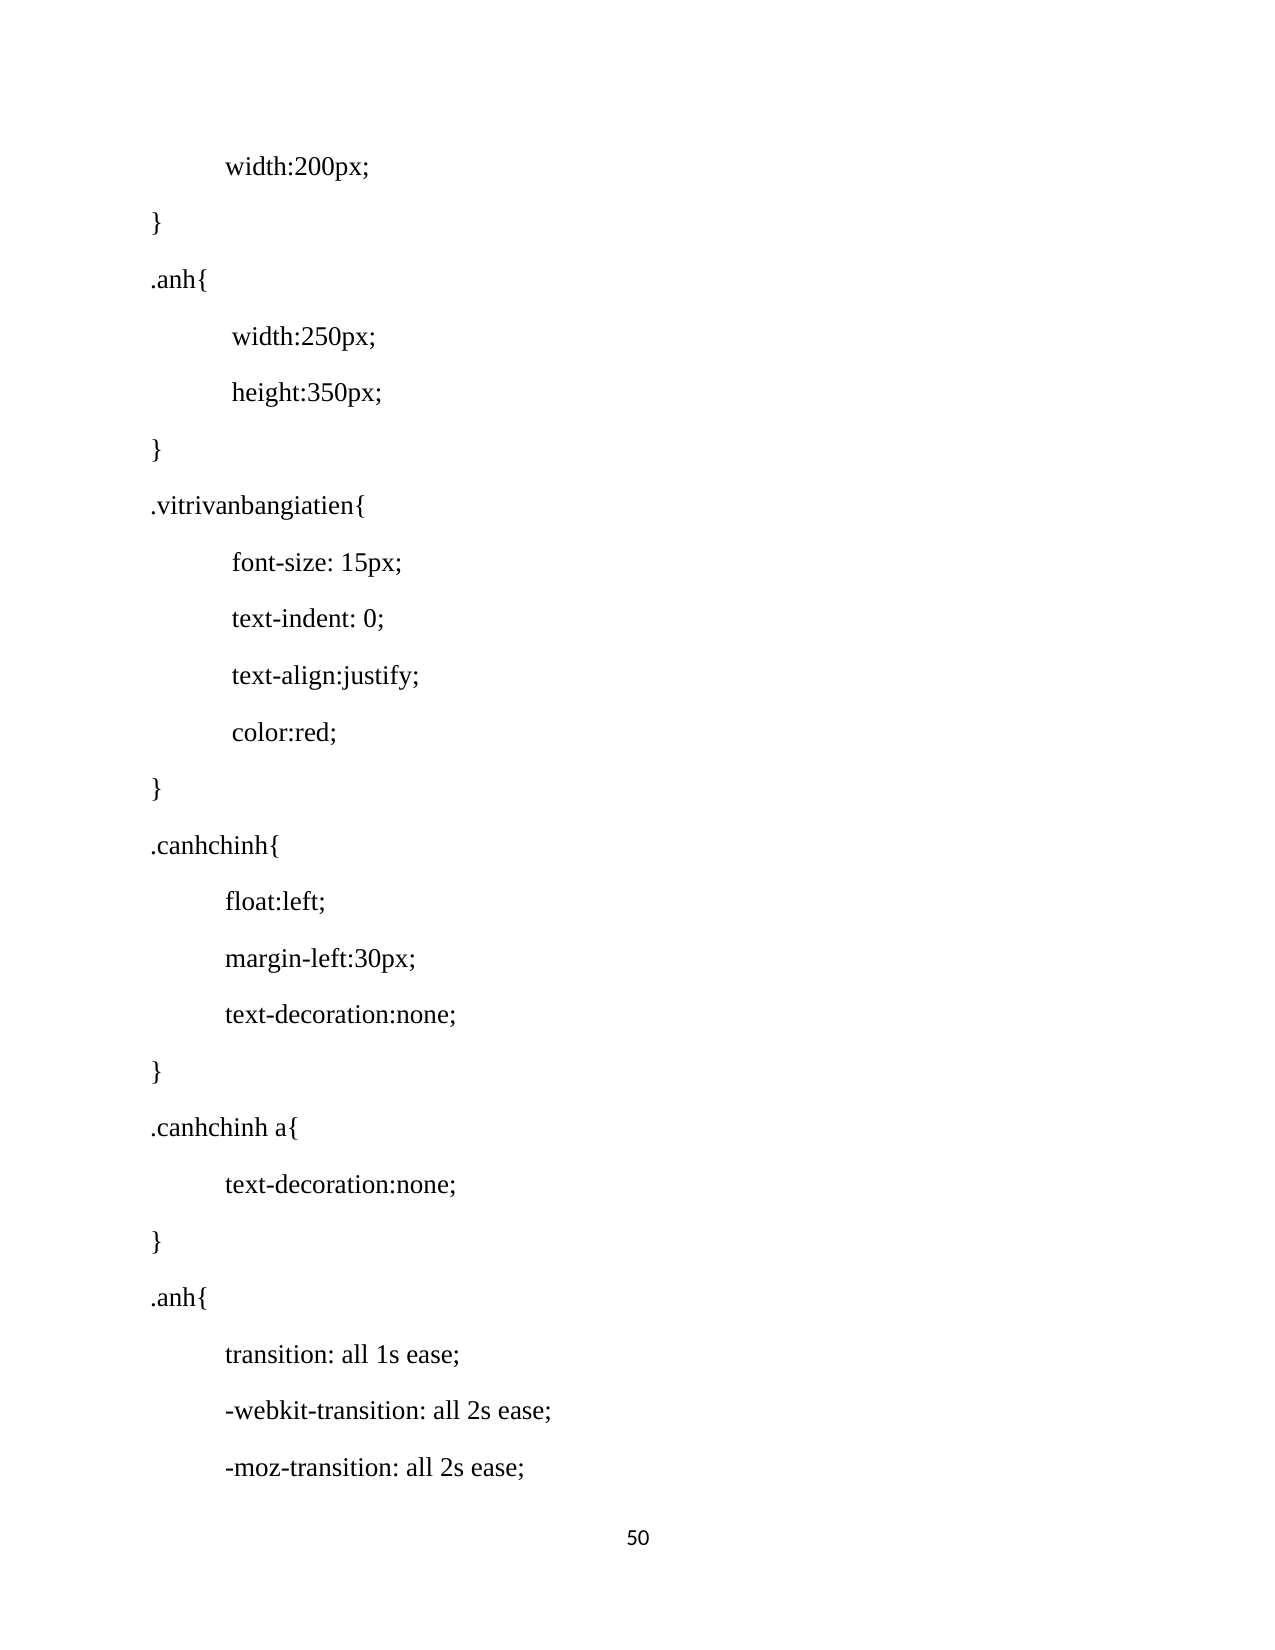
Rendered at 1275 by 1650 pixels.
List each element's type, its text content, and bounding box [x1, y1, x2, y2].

text font-size: 15px; [150, 546, 1125, 577]
text width:200px; [150, 150, 1125, 181]
text height:350px; [150, 376, 1125, 407]
text float:left; [150, 885, 1125, 916]
text .anh{ [150, 1281, 1125, 1312]
text } [150, 1225, 1125, 1256]
text .canhchinh a{ [150, 1112, 1125, 1143]
text transition: all 1s ease; [150, 1338, 1125, 1369]
text } [150, 1055, 1125, 1086]
text color:red; [150, 716, 1125, 747]
text -moz-transition: all 2s ease; [150, 1451, 1125, 1482]
text text-decoration:none; [150, 998, 1125, 1029]
text .vitrivanbangiatien{ [150, 489, 1125, 521]
text text-indent: 0; [150, 602, 1125, 634]
text .canhchinh{ [150, 829, 1125, 860]
text } [150, 433, 1125, 464]
text width:250px; [150, 320, 1125, 351]
text text-align:justify; [150, 659, 1125, 690]
text } [150, 772, 1125, 803]
text } [150, 207, 1125, 238]
text -webkit-transition: all 2s ease; [150, 1394, 1125, 1426]
text text-decoration:none; [150, 1168, 1125, 1199]
text margin-left:30px; [150, 942, 1125, 973]
text .anh{ [150, 263, 1125, 294]
